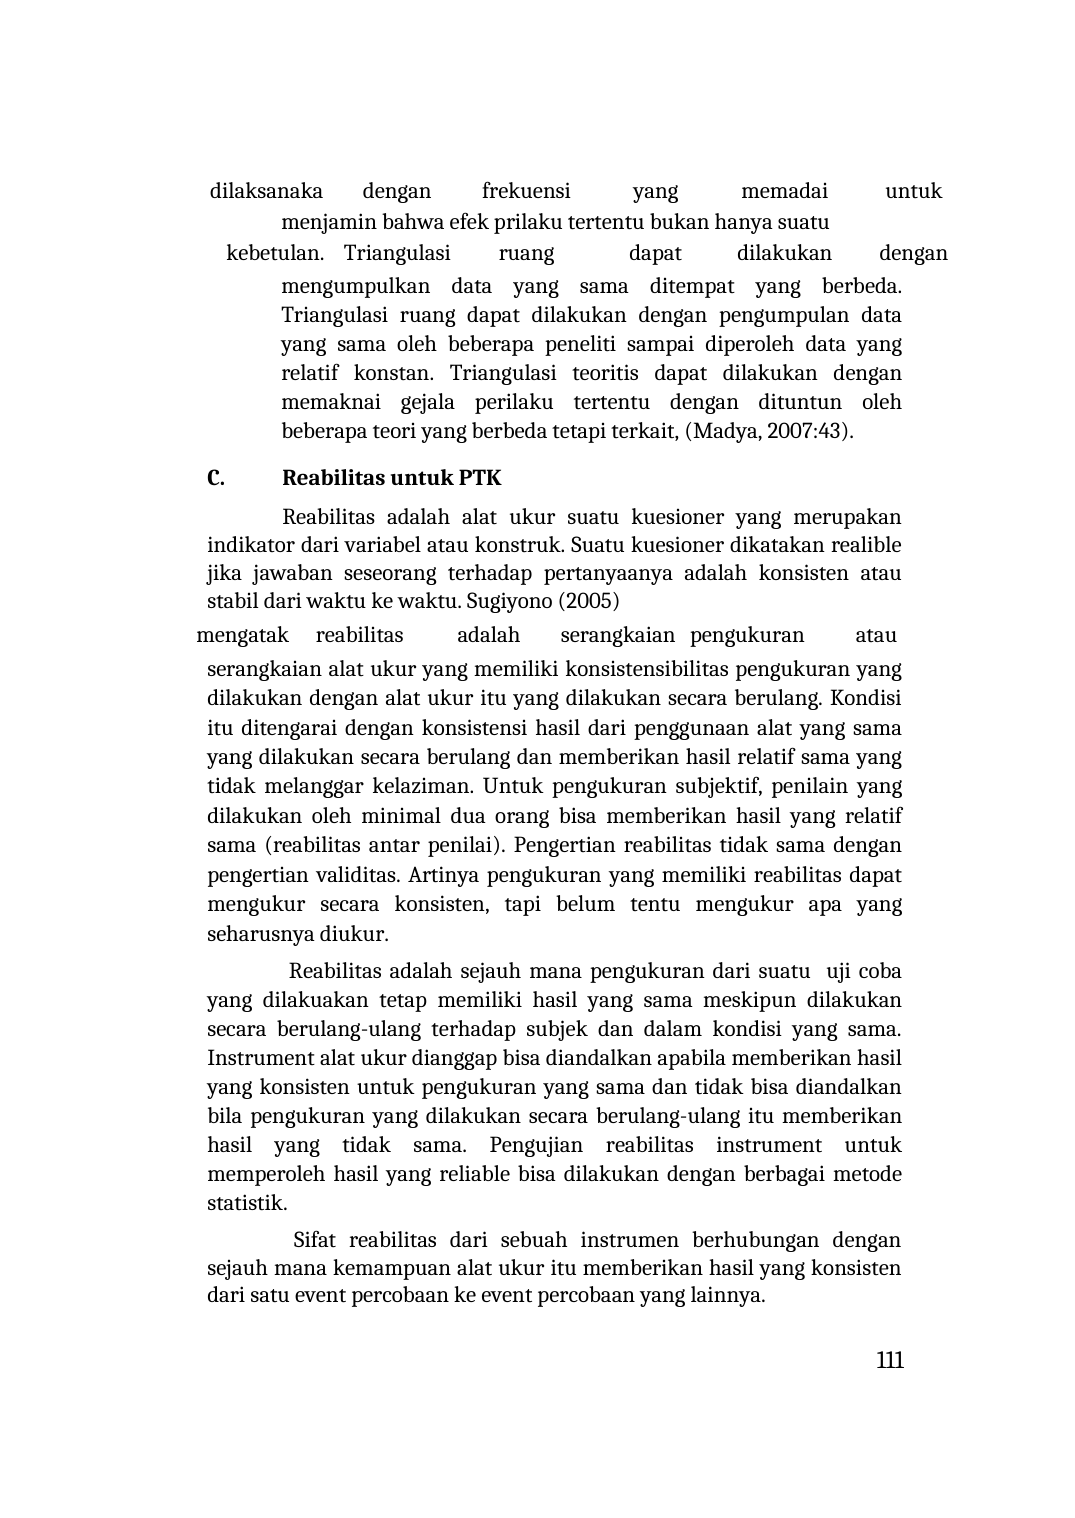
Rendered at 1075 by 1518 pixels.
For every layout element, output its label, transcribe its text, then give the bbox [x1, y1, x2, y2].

text menjamin bahwa efek prilaku tertentu bukan hanya suatu [281, 212, 925, 234]
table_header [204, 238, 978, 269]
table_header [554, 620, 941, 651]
text mengumpulkan data yang sama ditempat yang berbeda. Triangulasi ruang dapat dilakukan dengan pengumpulan data yang sama oleh beberapa peneliti sampai diperoleh data yang relatif konstan. Triangulasi teoritis dapat dilakukan dengan memaknai gejala perilaku tertentu dengan dituntun oleh beberapa teori yang berbeda tetapi terkait, (Madya, 2007:43). [281, 273, 903, 444]
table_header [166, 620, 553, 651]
text Reabilitas adalah sejauh mana pengukuran dari suatu uji coba yang dilakuakan tetap memiliki hasil yang sama meskipun dilakukan secara berulang-ulang terhadap subjek dan dalam kondisi yang sama. Instrument alat ukur dianggap bisa diandalkan apabila memberikan hasil yang konsisten untuk pengukuran yang sama dan tidak bisa diandalkan bila pengukuran yang dilakukan secara berulang-ulang itu memberikan hasil yang tidak sama. Pengujian reabilitas instrument untuk memperoleh hasil yang reliable bisa dilakukan dengan berbagai metode statistik. [207, 958, 903, 1216]
text C. Reabilitas untuk PTK [207, 468, 925, 490]
text Reabilitas adalah alat ukur suatu kuesioner yang merupakan indikator dari variabel atau konstruk. Suatu kuesioner dikatakan realible jika jawaban seseorang terhadap pertanyaanya adalah konsisten atau stabil dari waktu ke waktu. Sugiyono (2005) [207, 504, 903, 615]
text 111 [150, 1349, 904, 1374]
text serangkaian alat ukur yang memiliki konsistensibilitas pengukuran yang dilakukan dengan alat ukur itu yang dilakukan secara berulang. Kondisi itu ditengarai dengan konsistensi hasil dari penggunaan alat yang sama yang dilakukan secara berulang dan memberikan hasil relatif sama yang tidak melanggar kelaziman. Untuk pengukuran subjektif, penilain yang dilakukan oleh minimal dua orang bisa memberikan hasil yang relatif sama (reabilitas antar penilai). Pengertian reabilitas tidak sama dengan pengertian validitas. Artinya pengukuran yang memiliki reabilitas dapat mengukur secara konsisten, tapi belum tentu mengukur apa yang seharusnya diukur. [207, 655, 903, 947]
text Sifat reabilitas dari sebuah instrumen berhubungan dengan sejauh mana kemampuan alat ukur itu memberikan hasil yang konsisten dari satu event percobaan ke event percobaan yang lainnya. [207, 1227, 902, 1308]
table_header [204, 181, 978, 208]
